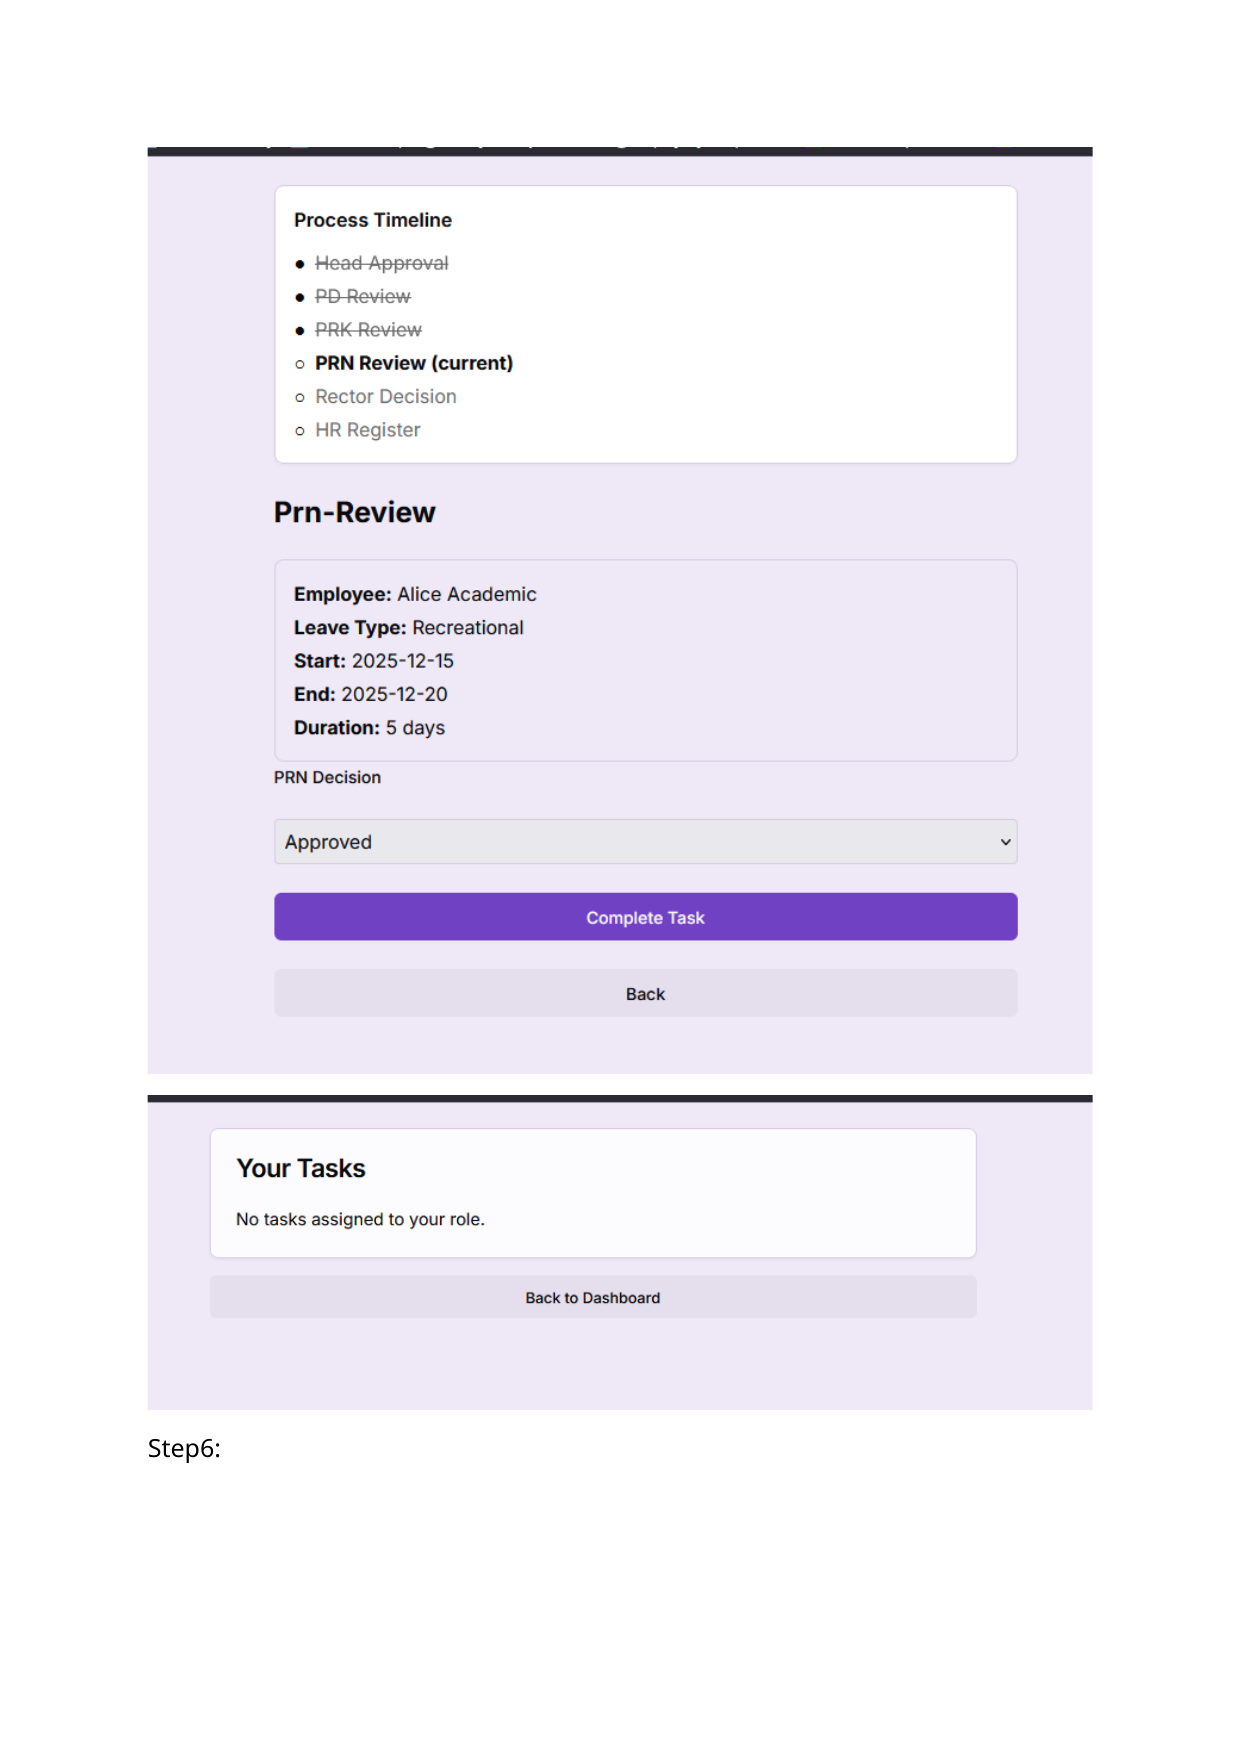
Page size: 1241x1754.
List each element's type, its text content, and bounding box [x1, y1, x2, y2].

picture [147, 1095, 1093, 1410]
text Step6: [148, 1431, 1093, 1465]
picture [147, 147, 1093, 1074]
